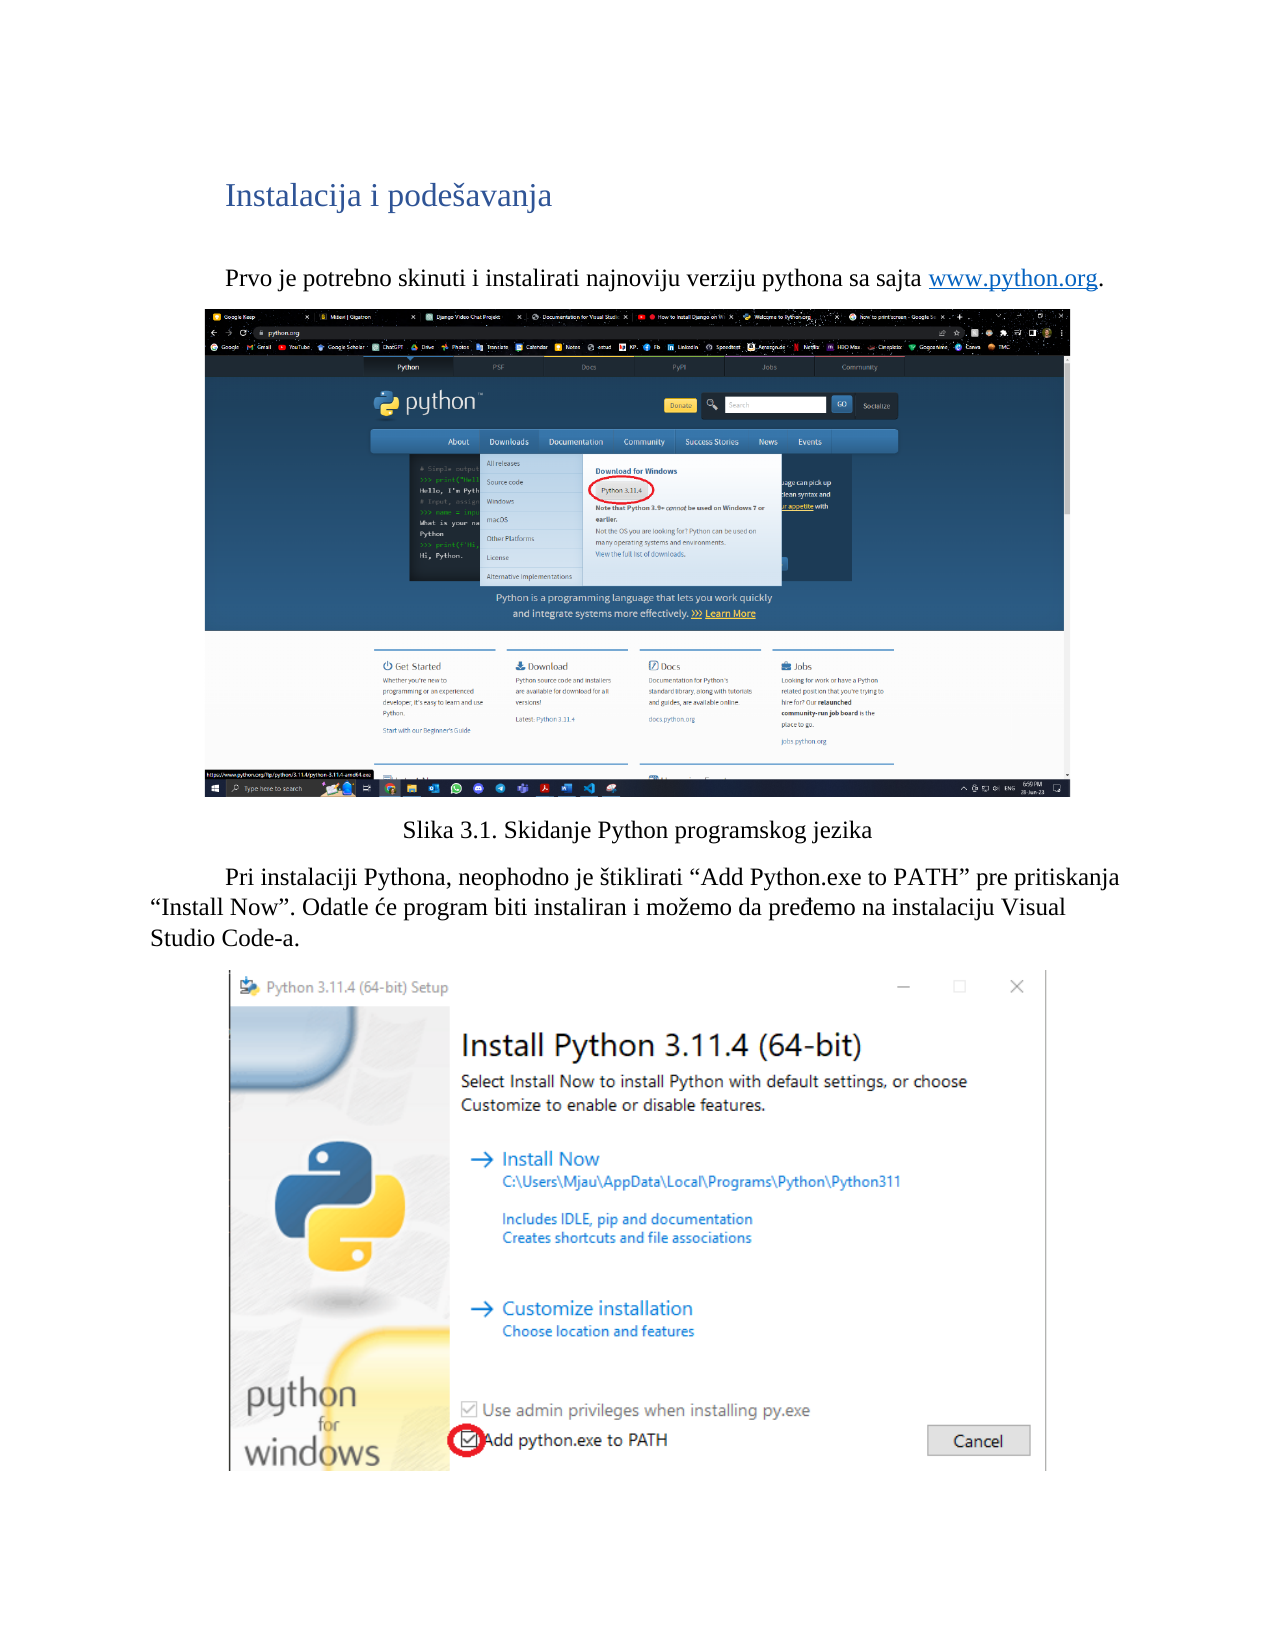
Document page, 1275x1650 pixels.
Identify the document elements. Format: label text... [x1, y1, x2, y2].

text Prvo je potrebno skinuti i instalirati najnoviju verziju pythona sa sajta www.python.org. [150, 263, 1125, 291]
subtitle Instalacija i podešavanja [150, 175, 1125, 213]
text Slika 3.1. Skidanje Python programskog jezika [150, 815, 1125, 844]
text Pri instalaciji Pythona, neophodno je štiklirati “Add Python.exe to PATH” pre pritiskanja “Install Now”. Odatle će program biti instaliran i možemo da pređemo na instalaciju Visual Studio Code-a. [150, 862, 1125, 952]
picture [228, 970, 1047, 1471]
picture [204, 309, 1071, 797]
